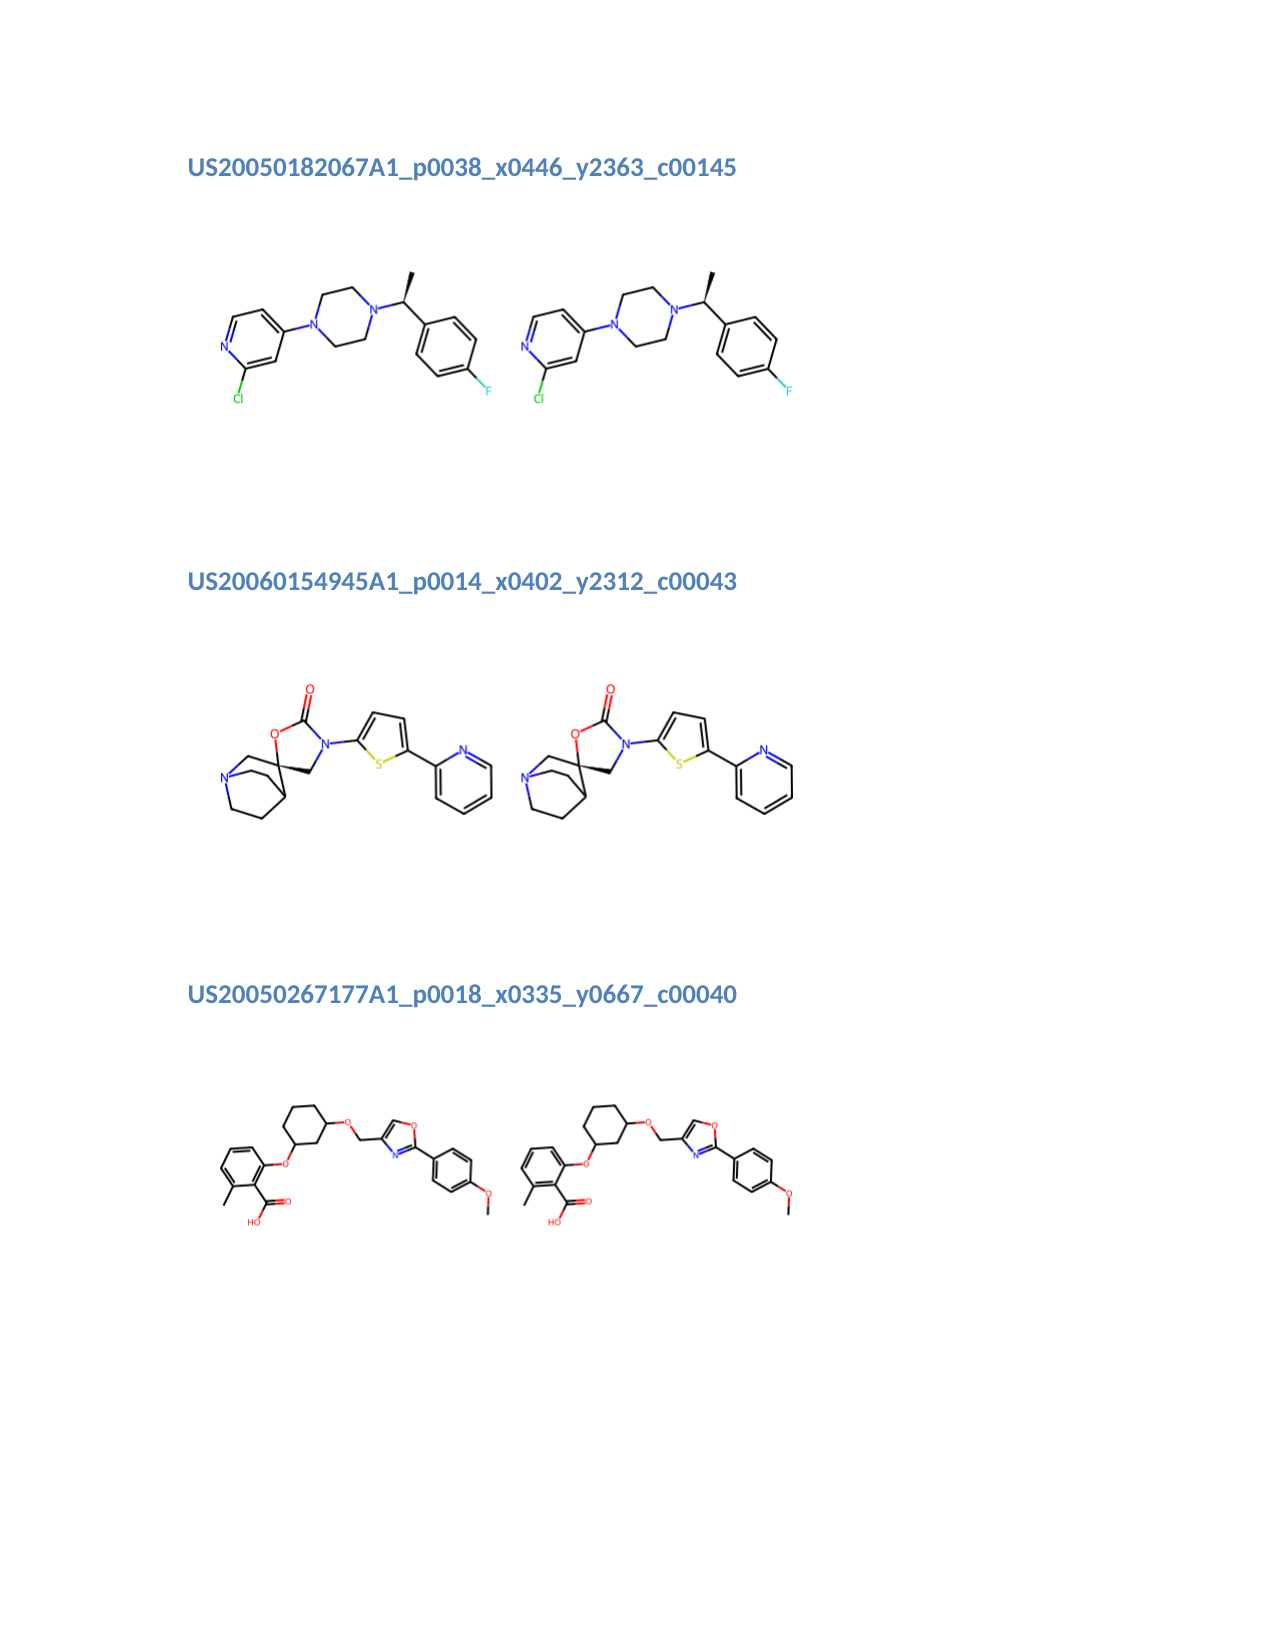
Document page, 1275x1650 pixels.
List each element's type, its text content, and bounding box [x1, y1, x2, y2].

subtitle US20050182067A1_p0038_x0446_y2363_c00145 [187, 150, 1087, 183]
subtitle US20060154945A1_p0014_x0402_y2312_c00043 [187, 564, 1087, 597]
subtitle US20050267177A1_p0018_x0335_y0667_c00040 [187, 977, 1087, 1010]
picture [206, 1015, 807, 1316]
picture [206, 601, 807, 902]
picture [206, 187, 807, 488]
